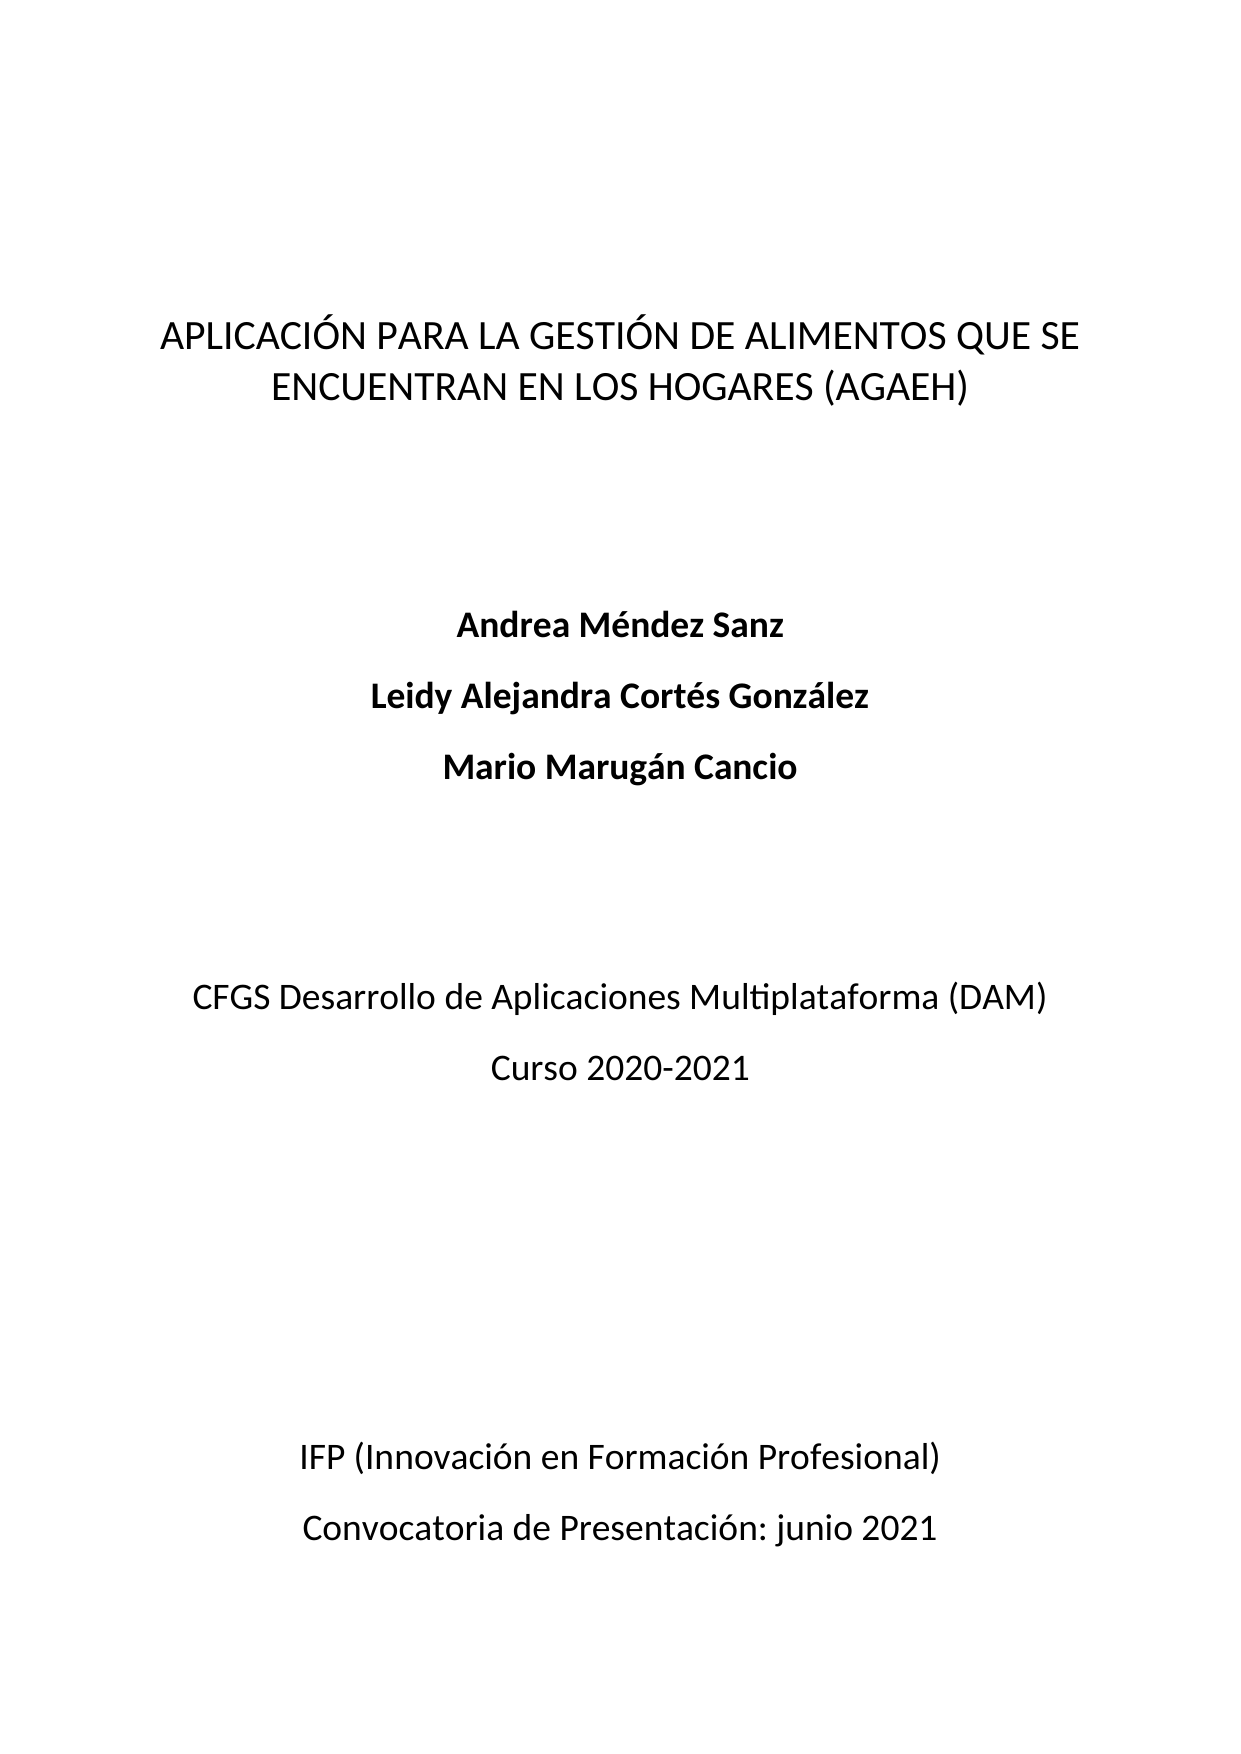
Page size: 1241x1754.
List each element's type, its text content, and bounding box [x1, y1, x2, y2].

text Curso 2020-2021 [150, 1044, 1090, 1090]
text Andrea Méndez Sanz [150, 601, 1090, 647]
text CFGS Desarrollo de Aplicaciones Multiplataforma (DAM) [150, 973, 1090, 1019]
title APLICACIÓN PARA LA GESTIÓN DE ALIMENTOS QUE SE ENCUENTRAN EN LOS HOGARES (AGAEH) [150, 309, 1090, 411]
text Convocatoria de Presentación: junio 2021 [150, 1504, 1090, 1549]
text IFP (Innovación en Formación Profesional) [150, 1433, 1090, 1479]
text Mario Marugán Cancio [150, 743, 1090, 789]
text Leidy Alejandra Cortés González [150, 672, 1090, 718]
